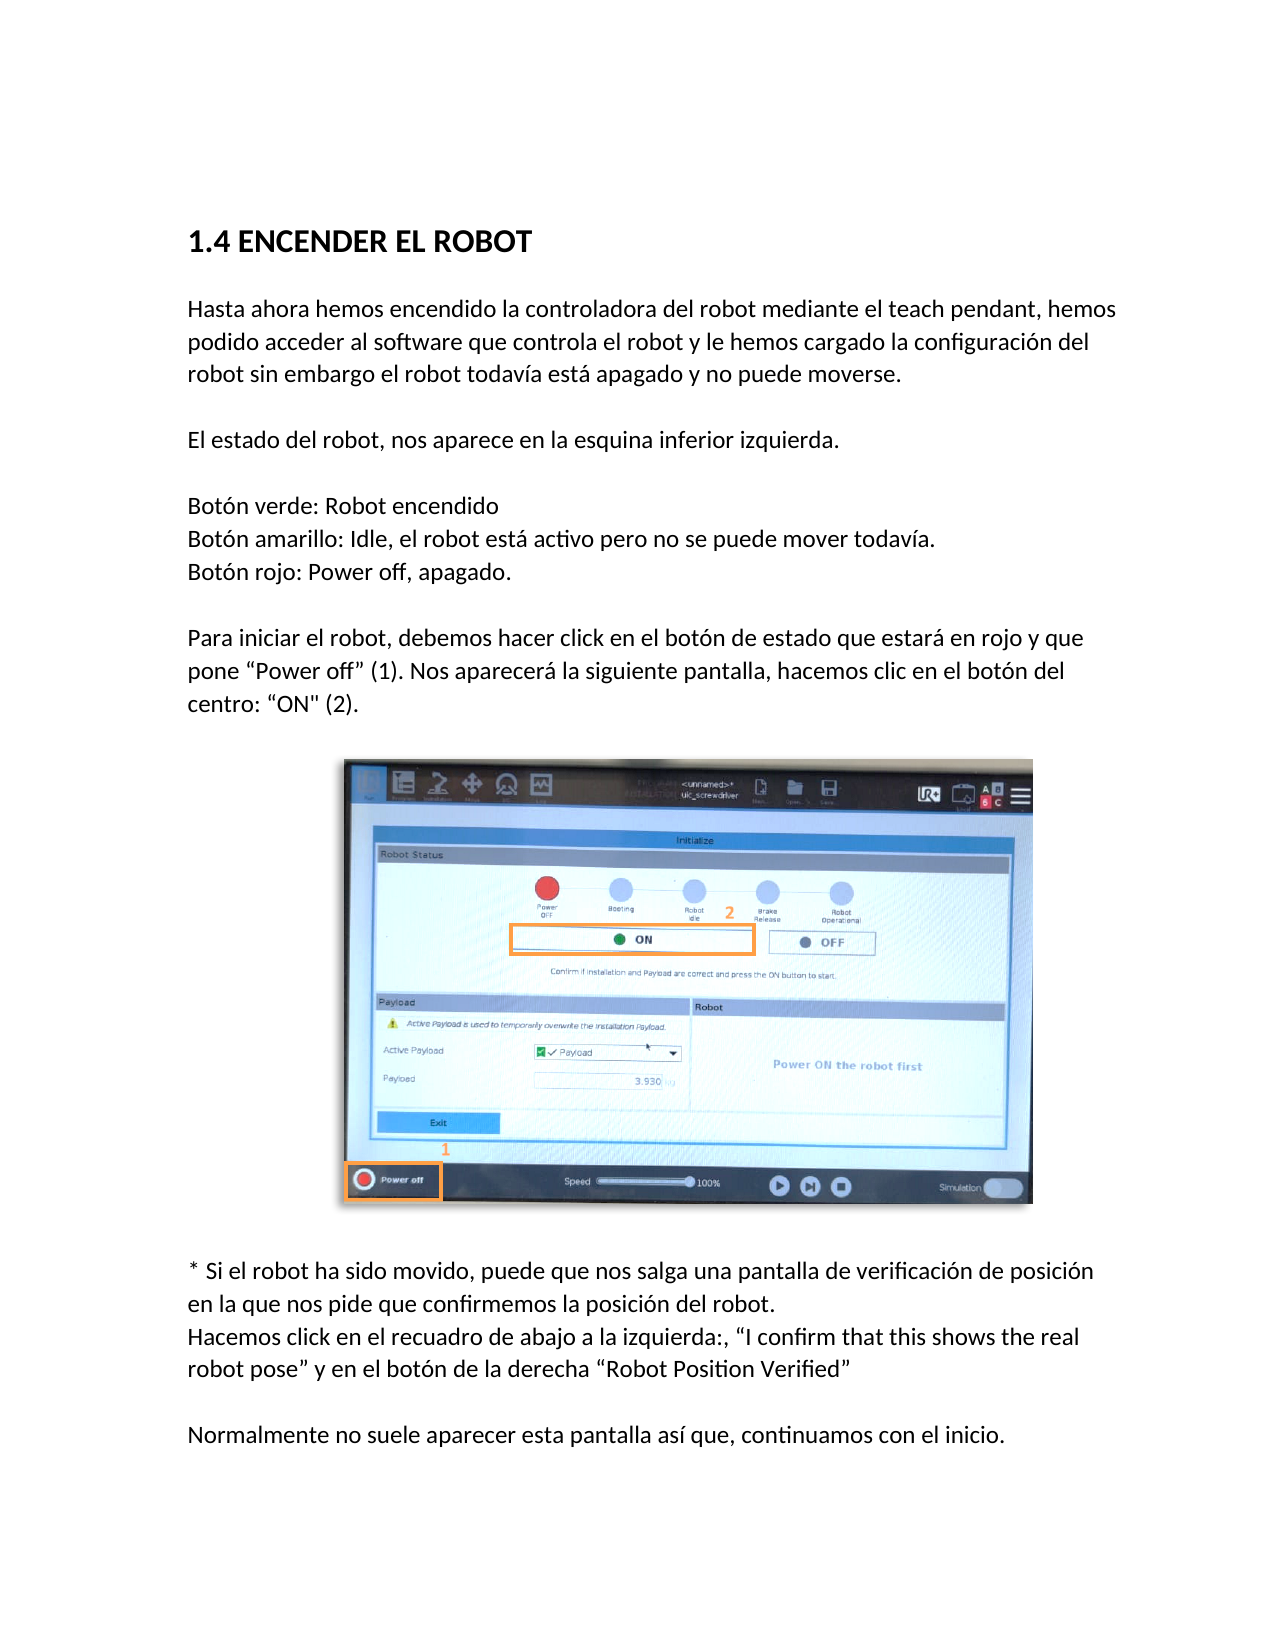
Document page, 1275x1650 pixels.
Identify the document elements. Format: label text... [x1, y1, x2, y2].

picture [344, 759, 1033, 1204]
list 1.4 ENCENDER EL ROBOT [187, 150, 1125, 291]
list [187, 1255, 1125, 1483]
